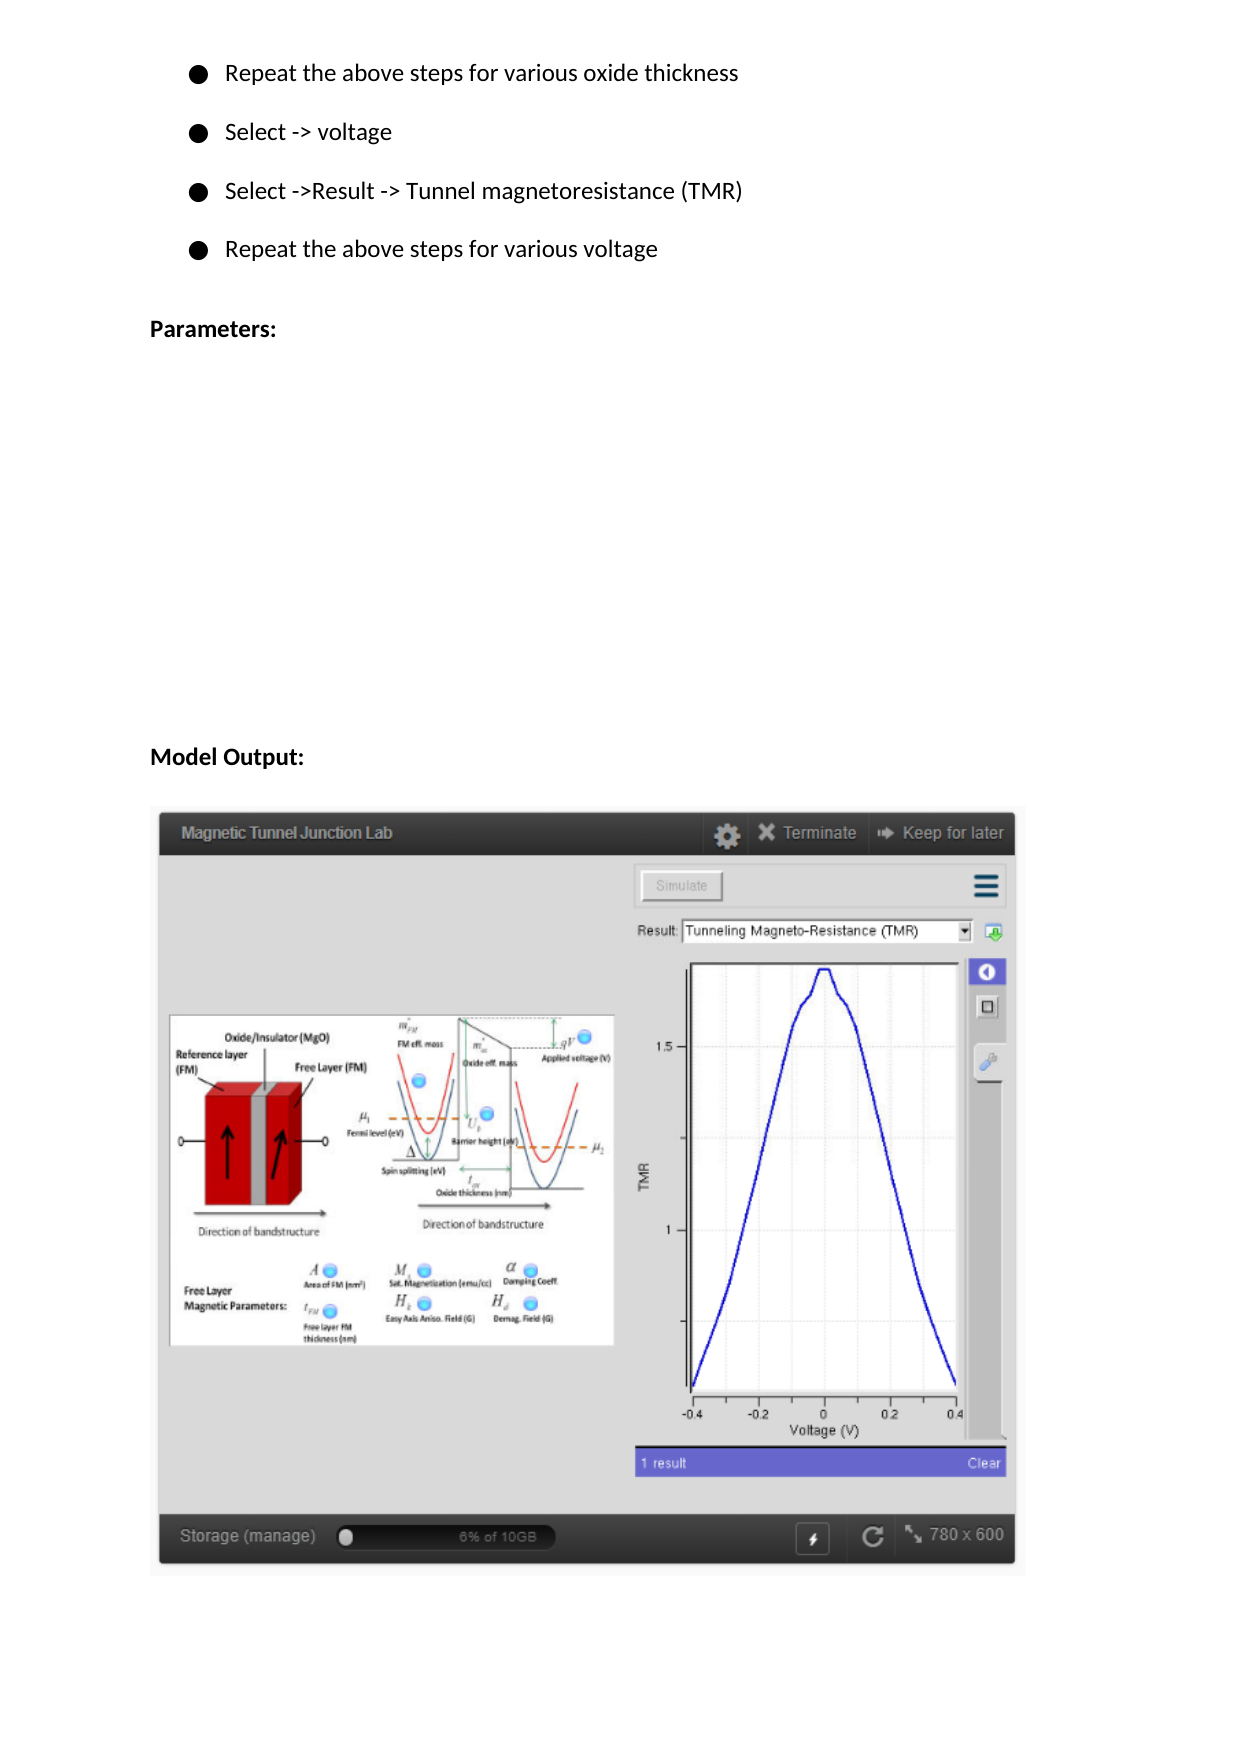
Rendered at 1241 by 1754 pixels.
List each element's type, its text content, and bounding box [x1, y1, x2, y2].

text Model Output: [150, 741, 1090, 771]
list Select -> voltage [187, 103, 1090, 154]
text Parameters: [150, 313, 1090, 343]
list Repeat the above steps for various oxide thickness [187, 44, 1090, 96]
picture [150, 806, 1026, 1576]
list Repeat the above steps for various voltage [187, 221, 1090, 272]
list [187, 162, 1090, 213]
